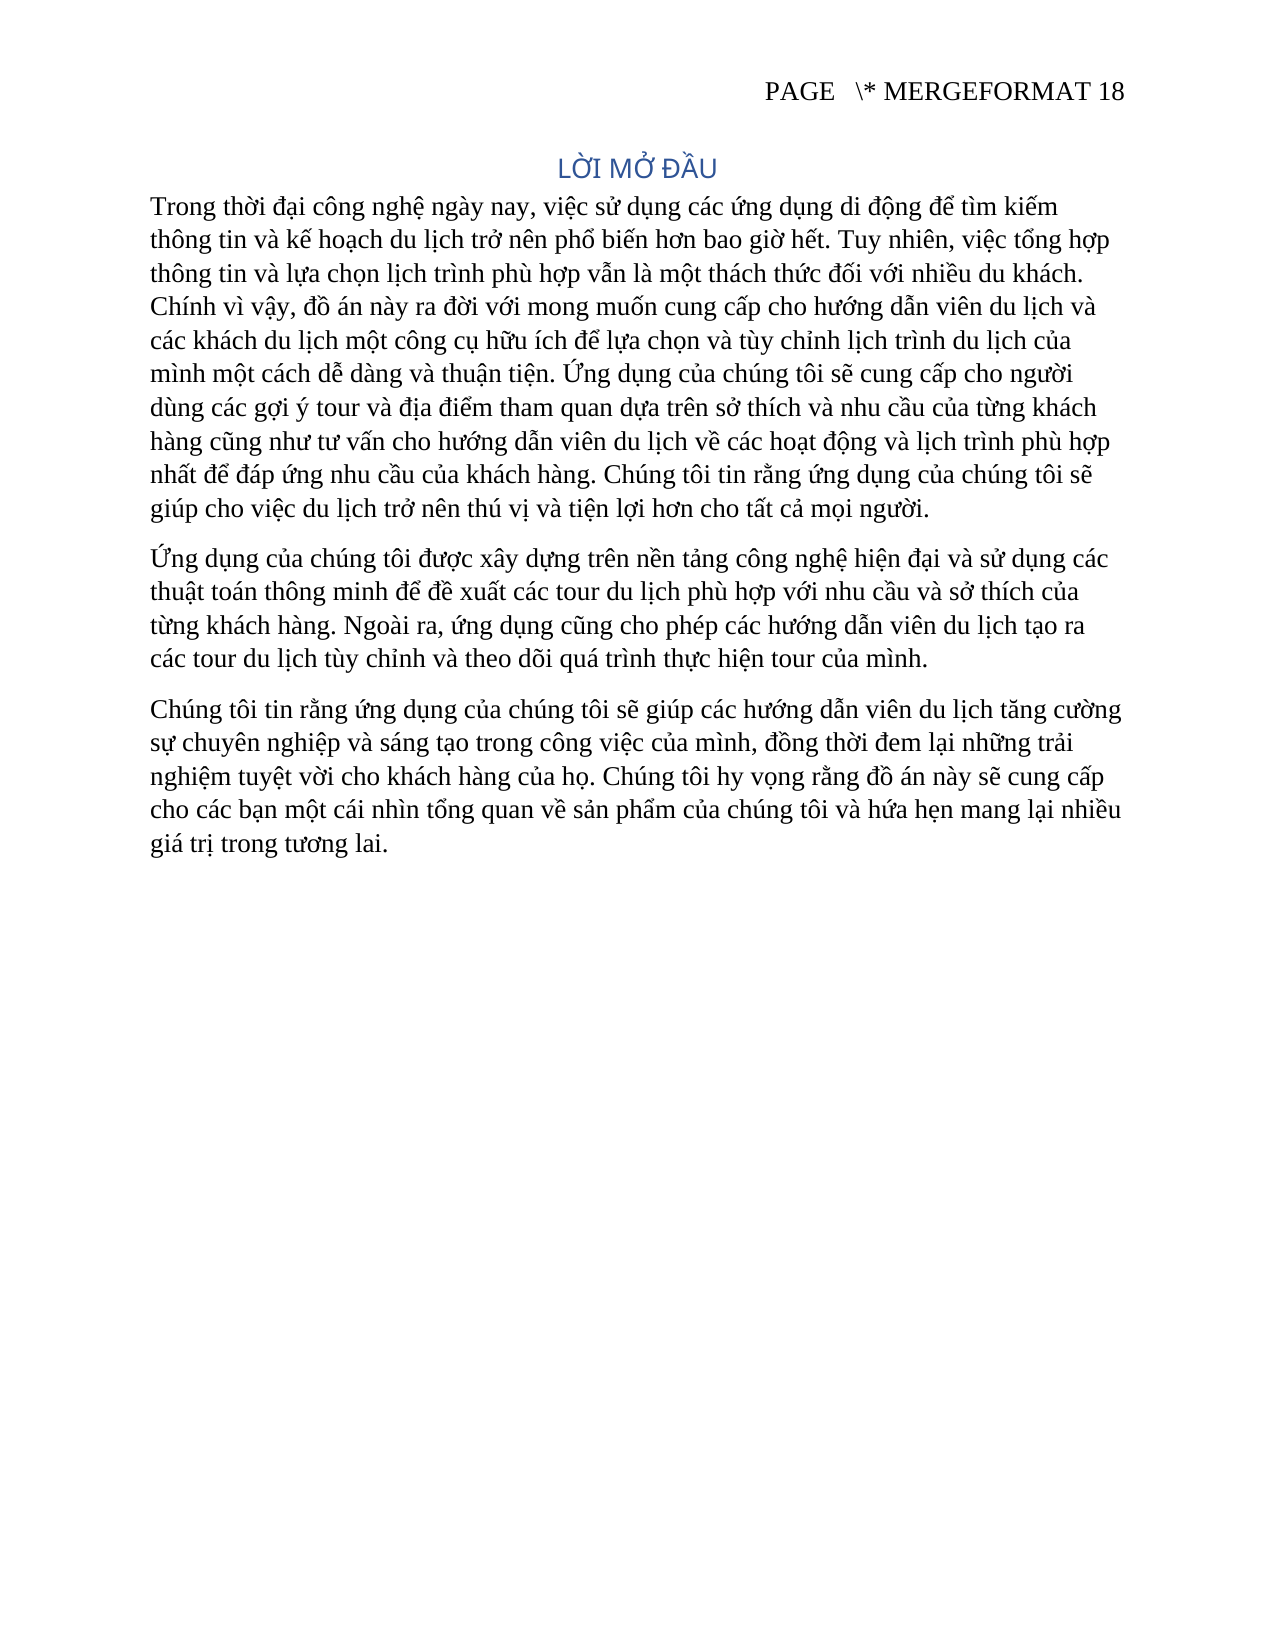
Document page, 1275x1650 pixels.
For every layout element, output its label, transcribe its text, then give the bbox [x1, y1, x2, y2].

text Chúng tôi tin rằng ứng dụng của chúng tôi sẽ giúp các hướng dẫn viên du lịch tăng cường sự chuyên nghiệp và sáng tạo trong công việc của mình, đồng thời đem lại những trải nghiệm tuyệt vời cho khách hàng của họ. Chúng tôi hy vọng rằng đồ án này sẽ cung cấp cho các bạn một cái nhìn tổng quan về sản phẩm của chúng tôi và hứa hẹn mang lại nhiều giá trị trong tương lai. [150, 693, 1125, 858]
text Trong thời đại công nghệ ngày nay, việc sử dụng các ứng dụng di động để tìm kiếm thông tin và kế hoạch du lịch trở nên phổ biến hơn bao giờ hết. Tuy nhiên, việc tổng hợp thông tin và lựa chọn lịch trình phù hợp vẫn là một thách thức đối với nhiều du khách. Chính vì vậy, đồ án này ra đời với mong muốn cung cấp cho hướng dẫn viên du lịch và các khách du lịch một công cụ hữu ích để lựa chọn và tùy chỉnh lịch trình du lịch của mình một cách dễ dàng và thuận tiện. Ứng dụng của chúng tôi sẽ cung cấp cho người dùng các gợi ý tour và địa điểm tham quan dựa trên sở thích và nhu cầu của từng khách hàng cũng như tư vấn cho hướng dẫn viên du lịch về các hoạt động và lịch trình phù hợp nhất để đáp ứng nhu cầu của khách hàng. Chúng tôi tin rằng ứng dụng của chúng tôi sẽ giúp cho việc du lịch trở nên thú vị và tiện lợi hơn cho tất cả mọi người. [150, 190, 1125, 523]
text Ứng dụng của chúng tôi được xây dựng trên nền tảng công nghệ hiện đại và sử dụng các thuật toán thông minh để đề xuất các tour du lịch phù hợp với nhu cầu và sở thích của từng khách hàng. Ngoài ra, ứng dụng cũng cho phép các hướng dẫn viên du lịch tạo ra các tour du lịch tùy chỉnh và theo dõi quá trình thực hiện tour của mình. [150, 542, 1125, 674]
subtitle LỜI MỞ ĐẦU [150, 150, 1125, 187]
